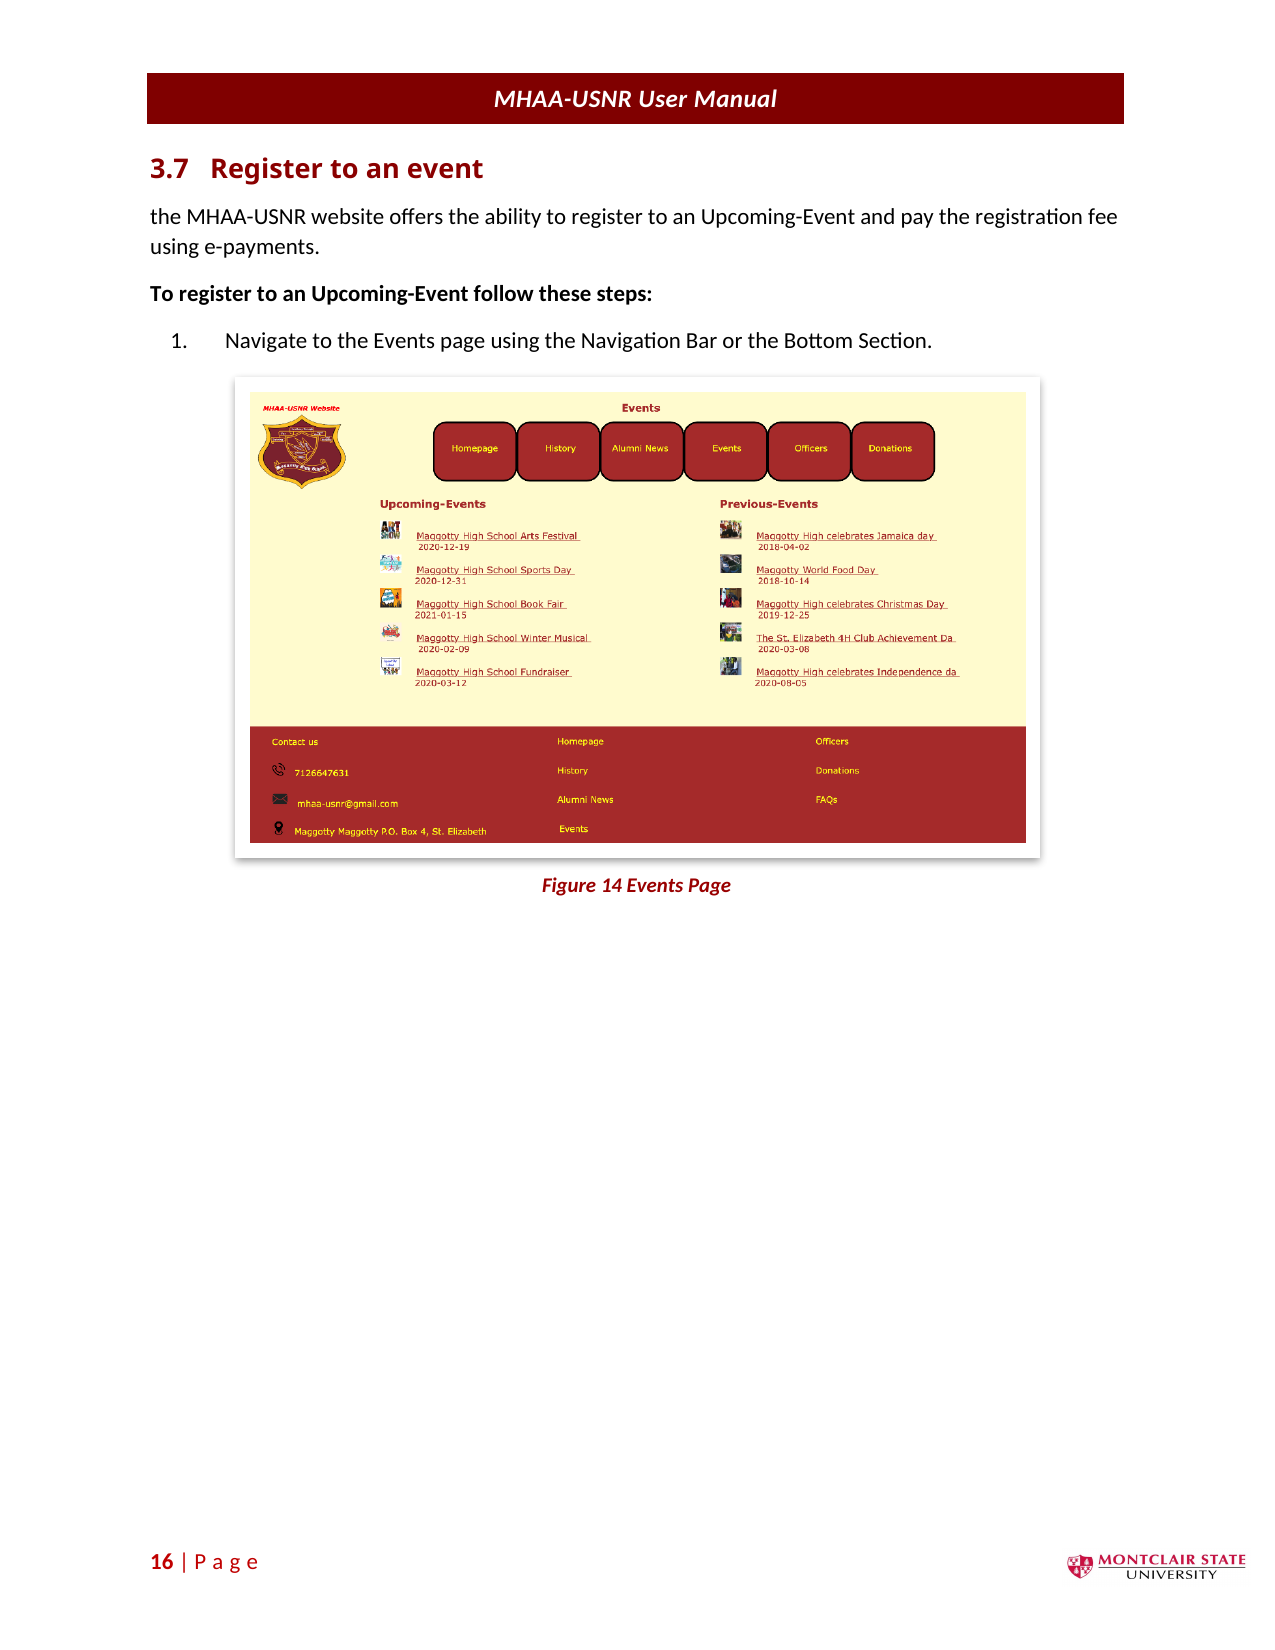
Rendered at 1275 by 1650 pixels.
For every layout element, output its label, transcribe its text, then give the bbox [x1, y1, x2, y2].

picture [1062, 1548, 1250, 1587]
text Figure 14 Events Page [150, 872, 1125, 898]
subtitle Register to an event [150, 150, 1125, 187]
text the MHAA-USNR website offers the ability to register to an Upcoming-Event and pay the registration fee using e-payments. [150, 202, 1125, 261]
text To register to an Upcoming-Event follow these steps: [150, 279, 1125, 307]
list Navigate to the Events page using the Navigation Bar or the Bottom Section. [187, 326, 1125, 354]
picture [250, 392, 1026, 843]
